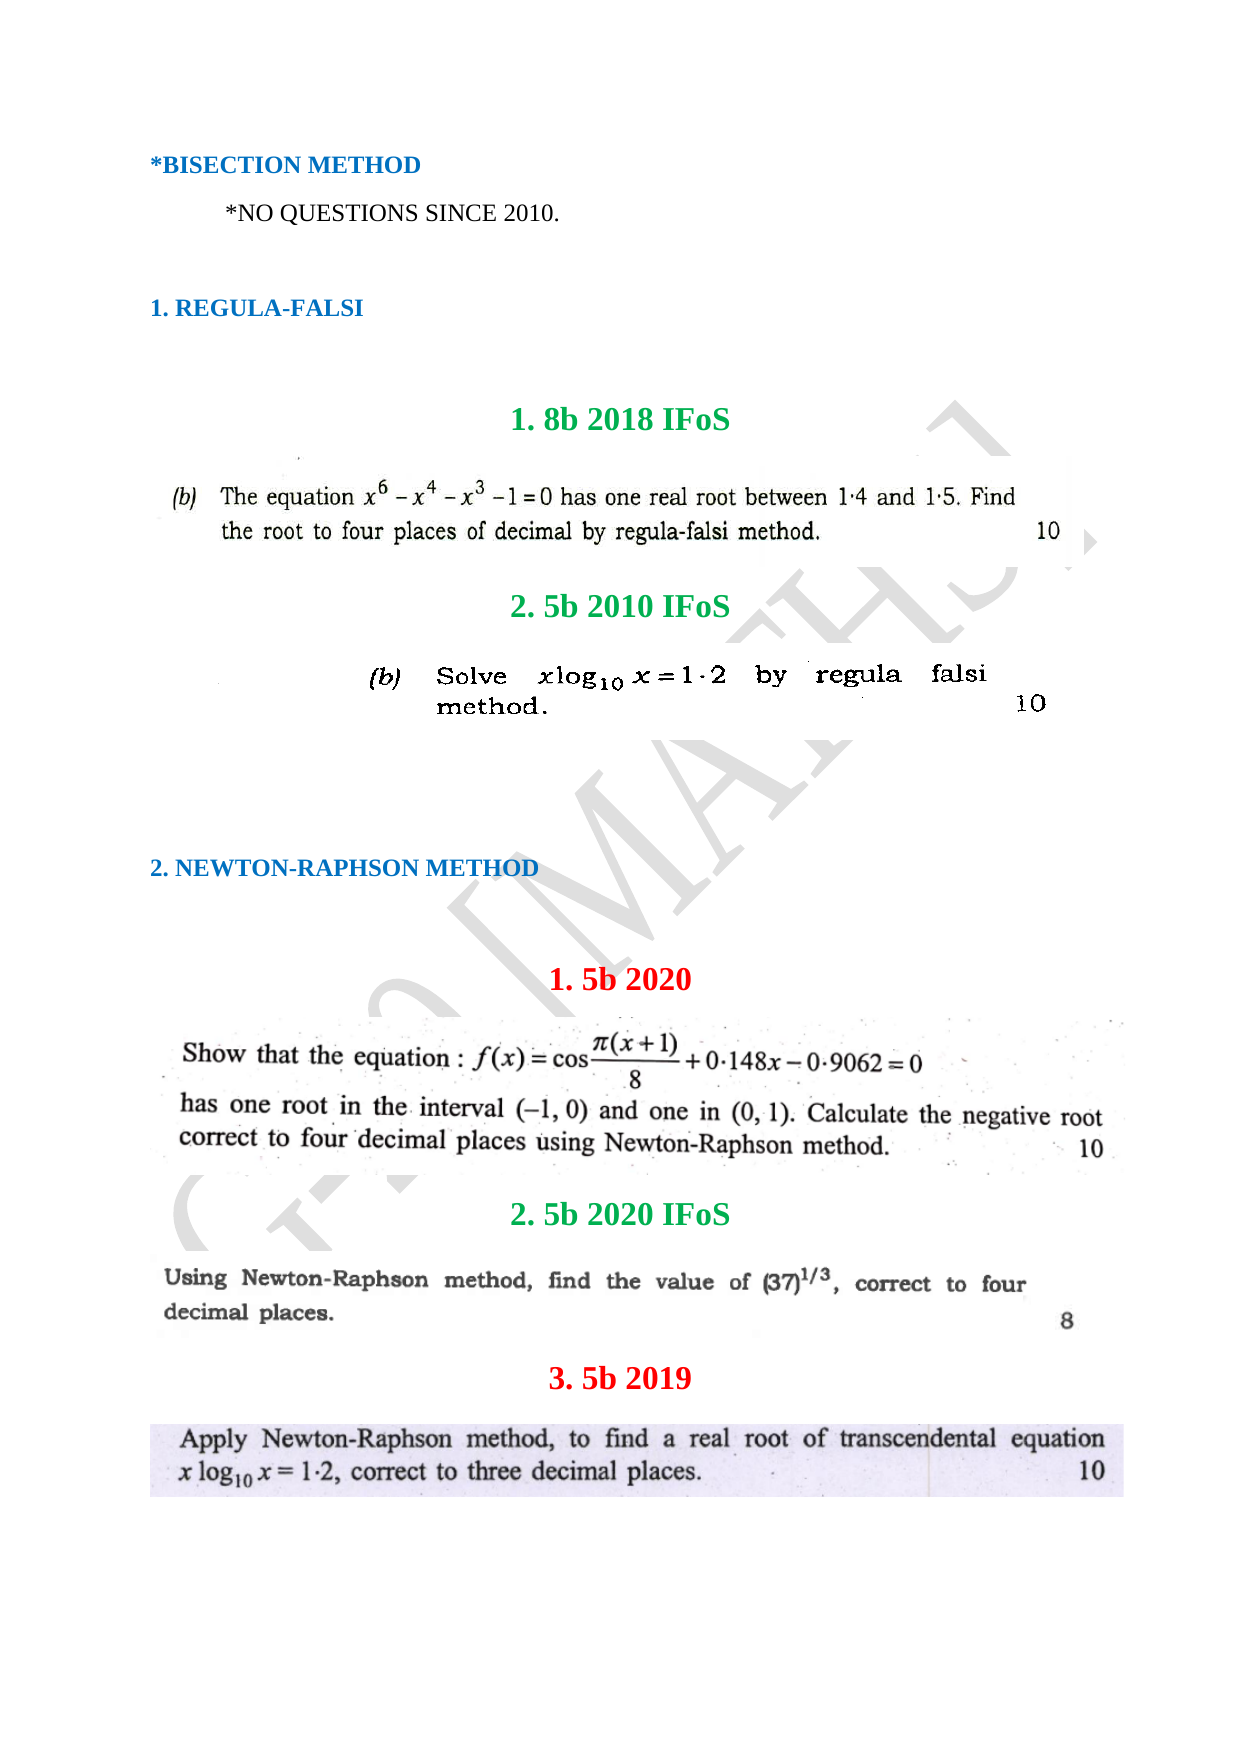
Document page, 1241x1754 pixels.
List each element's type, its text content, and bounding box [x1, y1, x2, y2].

text 2. 5b 2020 IFoS [150, 1194, 1090, 1232]
picture [150, 643, 1180, 740]
text *BISECTION METHOD [150, 150, 1090, 179]
text 1. REGULA-FALSI [150, 293, 1090, 322]
text 2. 5b 2010 IFoS [150, 586, 1090, 624]
text 1. 5b 2020 [150, 959, 1090, 997]
picture [150, 1017, 1125, 1175]
picture [150, 1251, 1091, 1340]
picture [150, 1424, 1124, 1497]
text 1. 8b 2018 IFoS [150, 399, 1090, 437]
text *NO QUESTIONS SINCE 2010. [150, 198, 1090, 226]
text 3. 5b 2019 [150, 1358, 1090, 1397]
text 2. NEWTON-RAPHSON METHOD [150, 853, 1090, 882]
